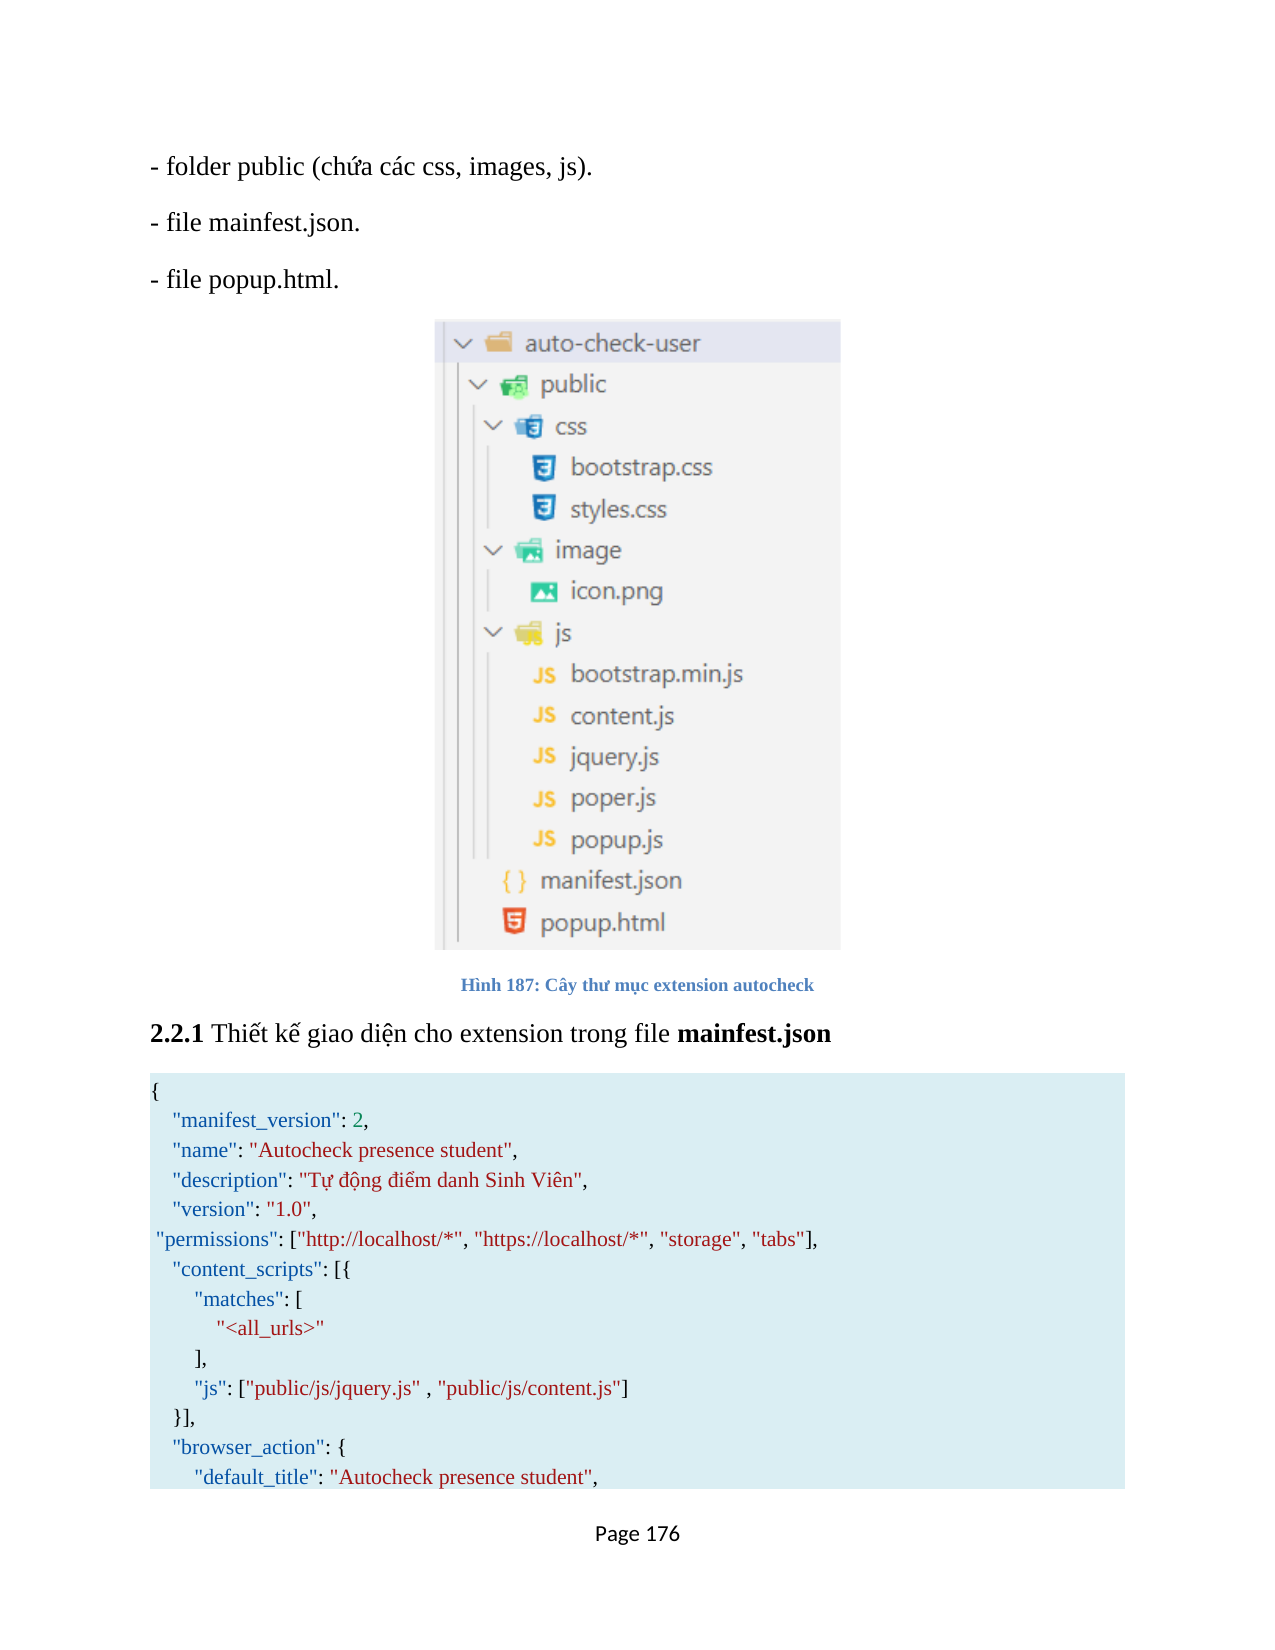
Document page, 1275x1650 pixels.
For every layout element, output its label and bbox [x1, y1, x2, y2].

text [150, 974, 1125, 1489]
picture [434, 319, 841, 950]
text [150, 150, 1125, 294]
